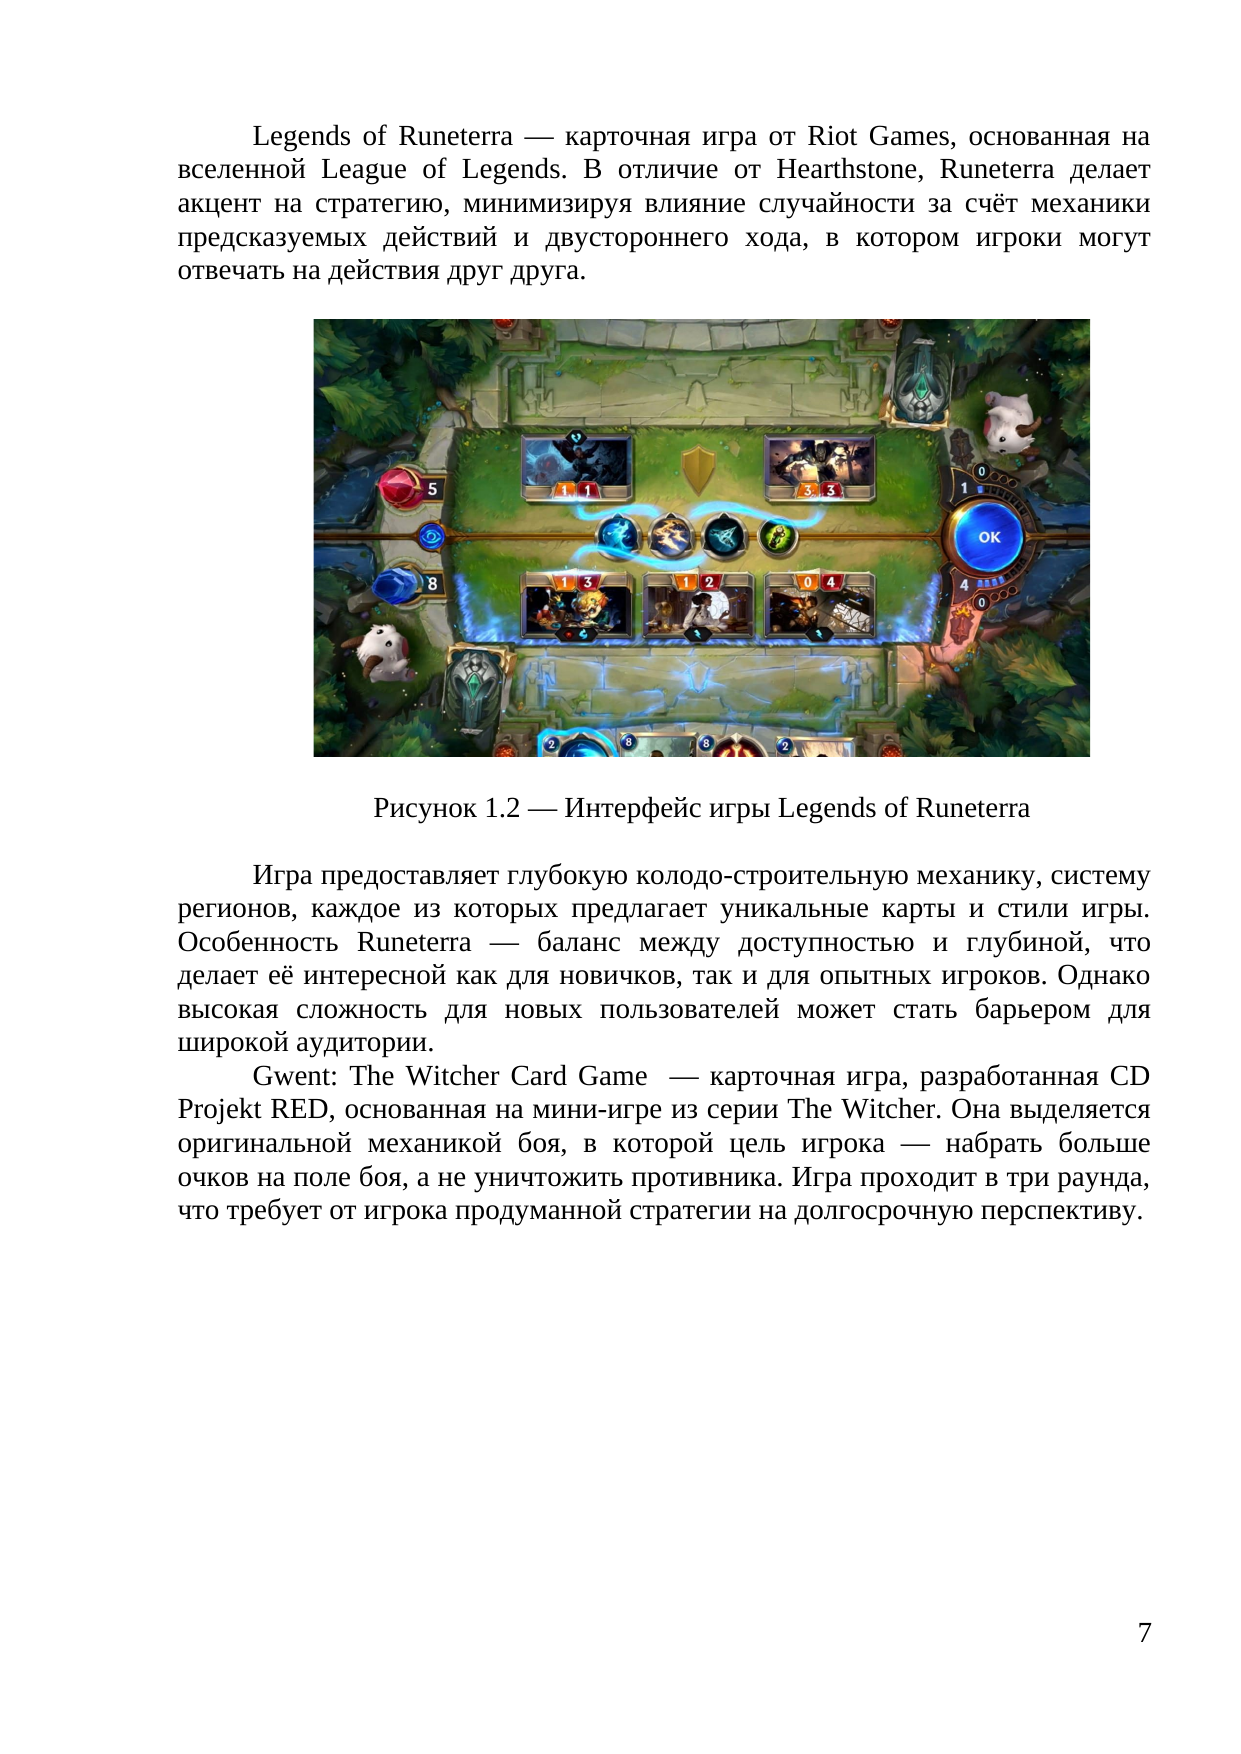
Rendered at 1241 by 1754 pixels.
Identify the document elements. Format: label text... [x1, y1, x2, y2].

text Рисунок 1.2 — Интерфейс игры Legends of Runeterra [177, 790, 1152, 823]
text Gwent: The Witcher Card Game — карточная игра, разработанная CD Projekt RED, основанная на мини-игре из серии The Witcher. Она выделяется оригинальной механикой боя, в которой цель игрока — набрать больше очков на поле боя, а не уничтожить противника. Игра проходит в три раунда, что требует от игрока продуманной стратегии на долгосрочную перспективу. [177, 1058, 1152, 1226]
text Legends of Runeterra — карточная игра от Riot Games, основанная на вселенной League of Legends. В отличие от Hearthstone, Runeterra делает акцент на стратегию, минимизируя влияние случайности за счёт механики предсказуемых действий и двустороннего хода, в котором игроки могут отвечать на действия друг друга. [177, 118, 1152, 286]
text Игра предоставляет глубокую колодо-строительную механику, систему регионов, каждое из которых предлагает уникальные карты и стили игры. Особенность Runeterra — баланс между доступностью и глубиной, что делает её интересной как для новичков, так и для опытных игроков. Однако высокая сложность для новых пользователей может стать барьером для широкой аудитории. [177, 857, 1152, 1058]
picture [313, 319, 1091, 757]
